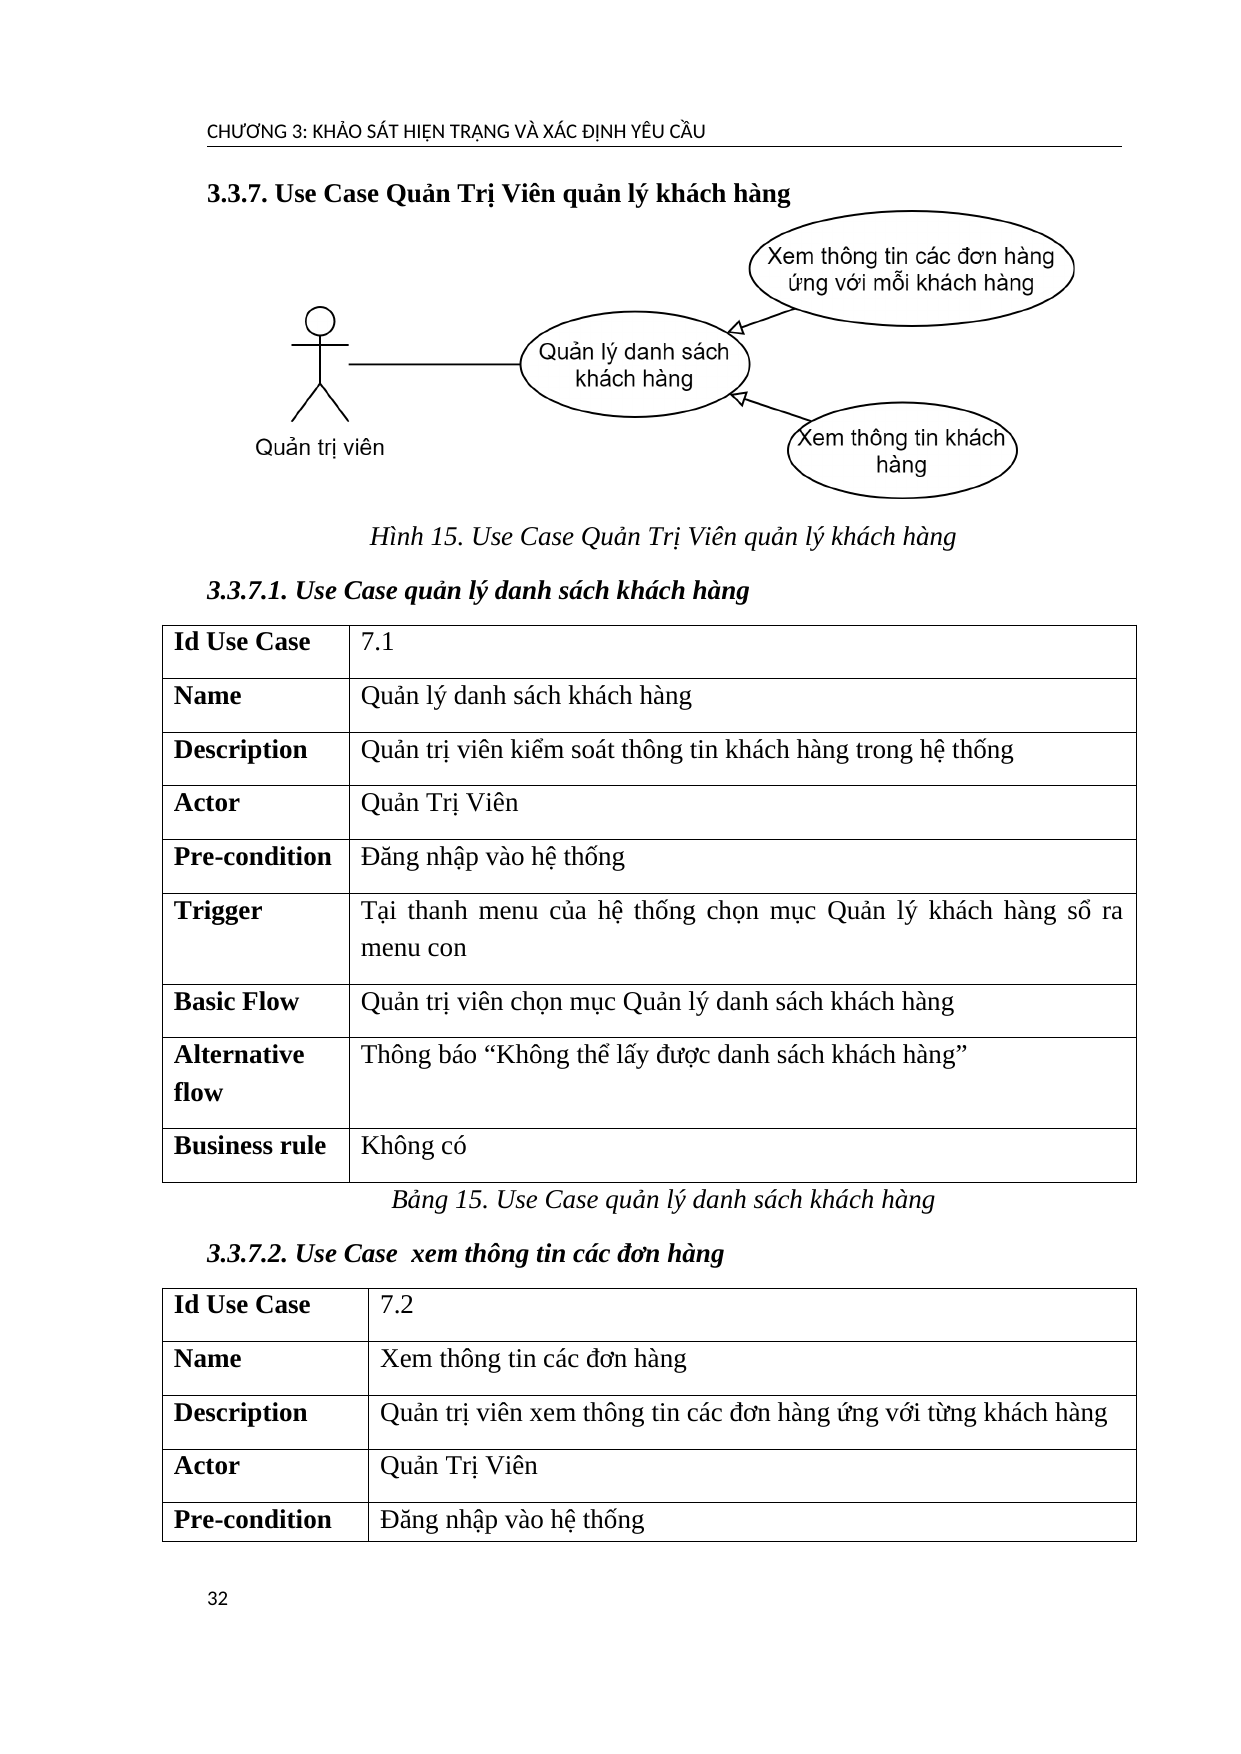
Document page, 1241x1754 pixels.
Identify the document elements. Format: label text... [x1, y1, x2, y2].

table_cell Thông báo “Không thể lấy được danh sách khách hàng” [350, 1038, 1136, 1128]
table_cell Đăng nhập vào hệ thống [350, 840, 1136, 893]
table_cell Quản lý danh sách khách hàng [350, 679, 1136, 732]
table_header 7.1 [350, 626, 1136, 678]
text 3.3.7.1. Use Case quản lý danh sách khách hàng [207, 574, 1122, 605]
table_cell Alternative flow [163, 1038, 349, 1128]
table_header Id Use Case [163, 626, 349, 678]
table_cell Actor [163, 786, 349, 839]
table_cell Description [163, 733, 349, 785]
text 3.3.7.2. Use Case xem thông tin các đơn hàng [207, 1237, 1122, 1268]
table_cell Pre-condition [163, 1503, 368, 1541]
table_cell Basic Flow [163, 985, 349, 1037]
table_cell Name [163, 679, 349, 732]
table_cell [369, 1503, 1136, 1541]
table_cell Quản Trị Viên [350, 786, 1136, 839]
table_cell Xem thông tin các đơn hàng [369, 1342, 1136, 1395]
text Hình 15. Use Case Quản Trị Viên quản lý khách hàng [207, 520, 1122, 551]
table_cell Pre-condition [163, 840, 349, 893]
table_cell Quản Trị Viên [369, 1450, 1136, 1502]
table_cell Actor [163, 1450, 368, 1502]
table_cell Description [163, 1396, 368, 1448]
table_header 7.2 [369, 1289, 1136, 1341]
table_cell Quản trị viên kiểm soát thông tin khách hàng trong hệ thống [350, 733, 1136, 785]
table_cell Business rule [163, 1129, 349, 1182]
table_cell Trigger [163, 894, 349, 984]
table_cell Không có [350, 1129, 1136, 1182]
table_header Id Use Case [163, 1289, 368, 1341]
table_cell Quản trị viên chọn mục Quản lý danh sách khách hàng [350, 985, 1136, 1037]
subtitle 3.3.7. Use Case Quản Trị Viên quản lý khách hàng [207, 177, 1122, 208]
table_cell Name [163, 1342, 368, 1395]
table_cell Quản trị viên xem thông tin các đơn hàng ứng với từng khách hàng [369, 1396, 1136, 1448]
table_cell Tại thanh menu của hệ thống chọn mục Quản lý khách hàng sổ ra menu con [350, 894, 1136, 984]
picture [254, 210, 1075, 499]
text Bảng 15. Use Case quản lý danh sách khách hàng [207, 1183, 1122, 1214]
